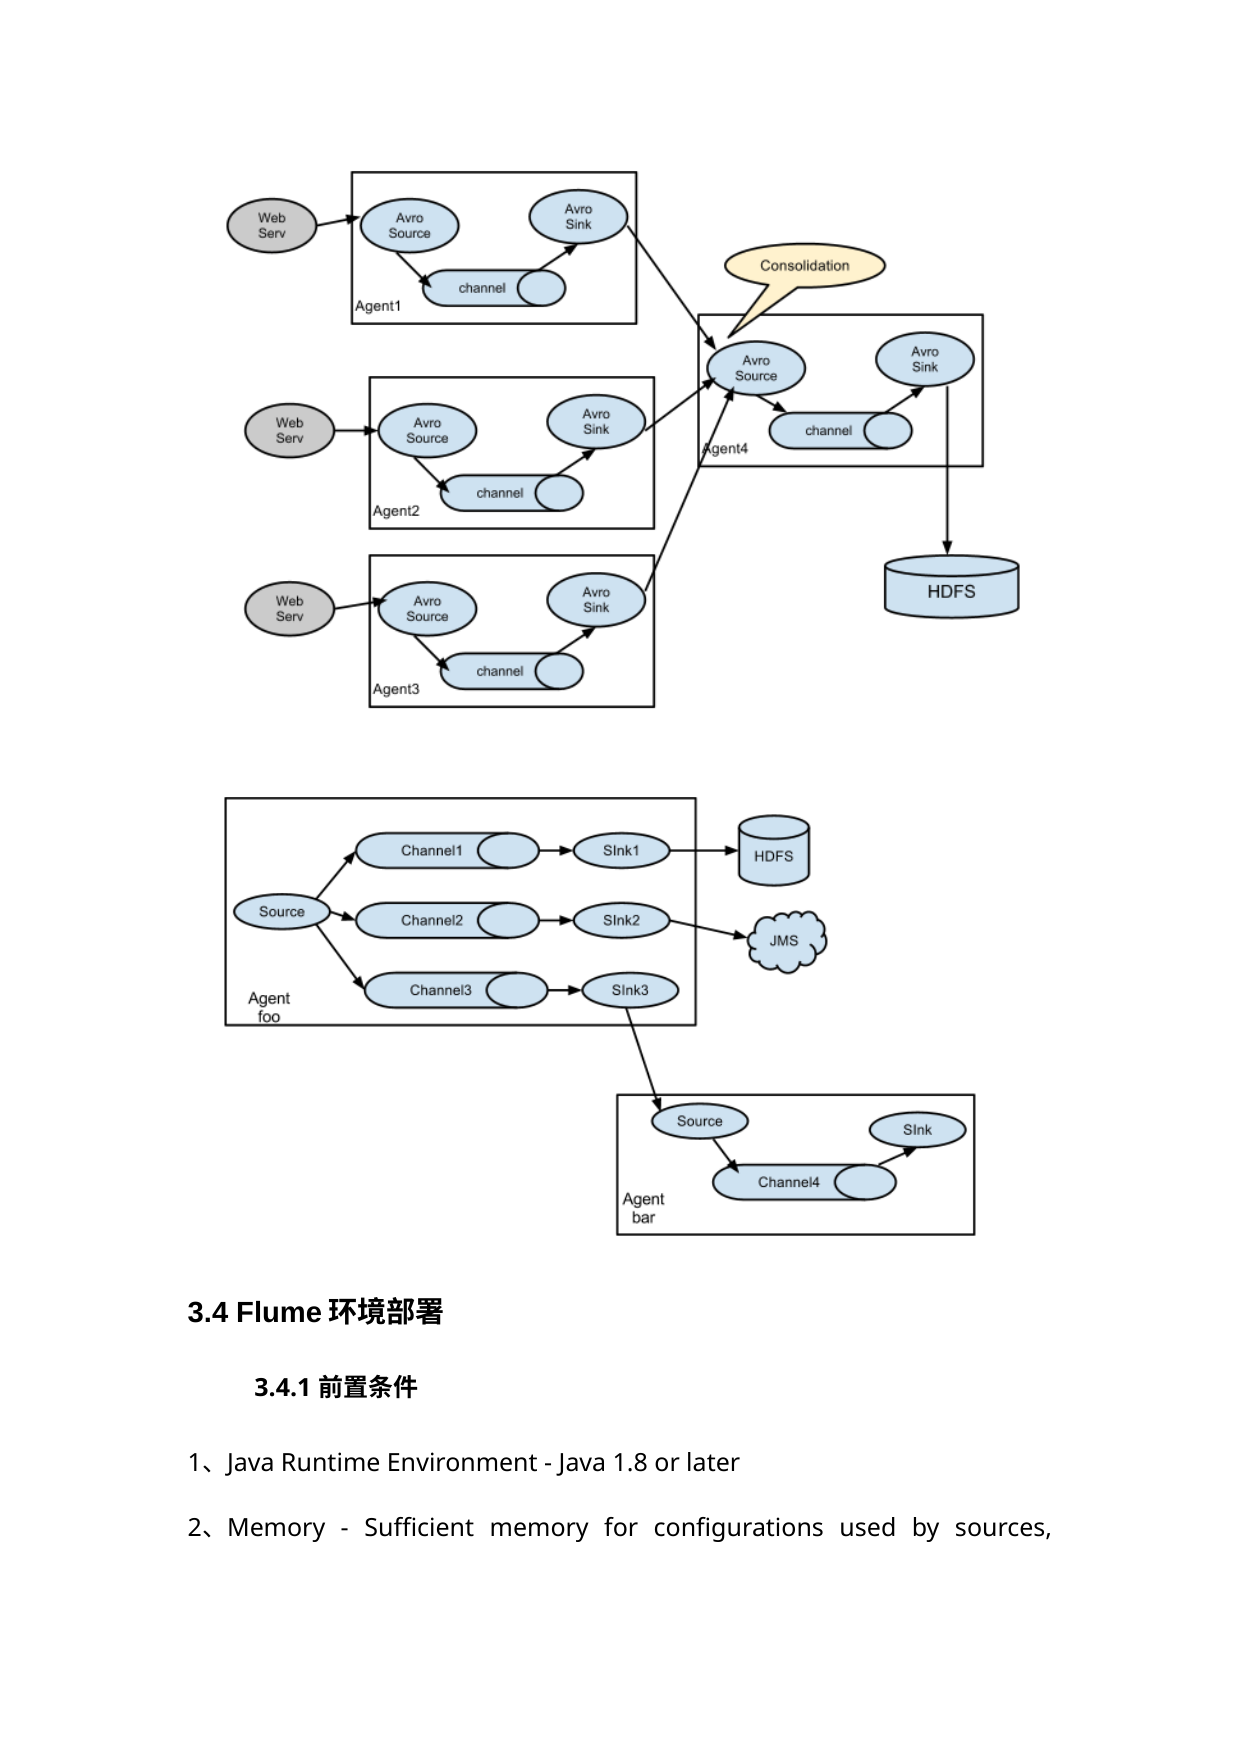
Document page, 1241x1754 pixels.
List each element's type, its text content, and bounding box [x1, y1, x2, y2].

picture [187, 779, 1052, 1254]
subtitle 3.4.1 前置条件 [187, 1353, 1053, 1418]
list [187, 1493, 1053, 1558]
subtitle 3.4 Flume环境部署 [187, 1277, 1053, 1342]
picture [187, 162, 1053, 712]
list Java Runtime Environment - Java 1.8 or later [187, 1428, 1053, 1493]
